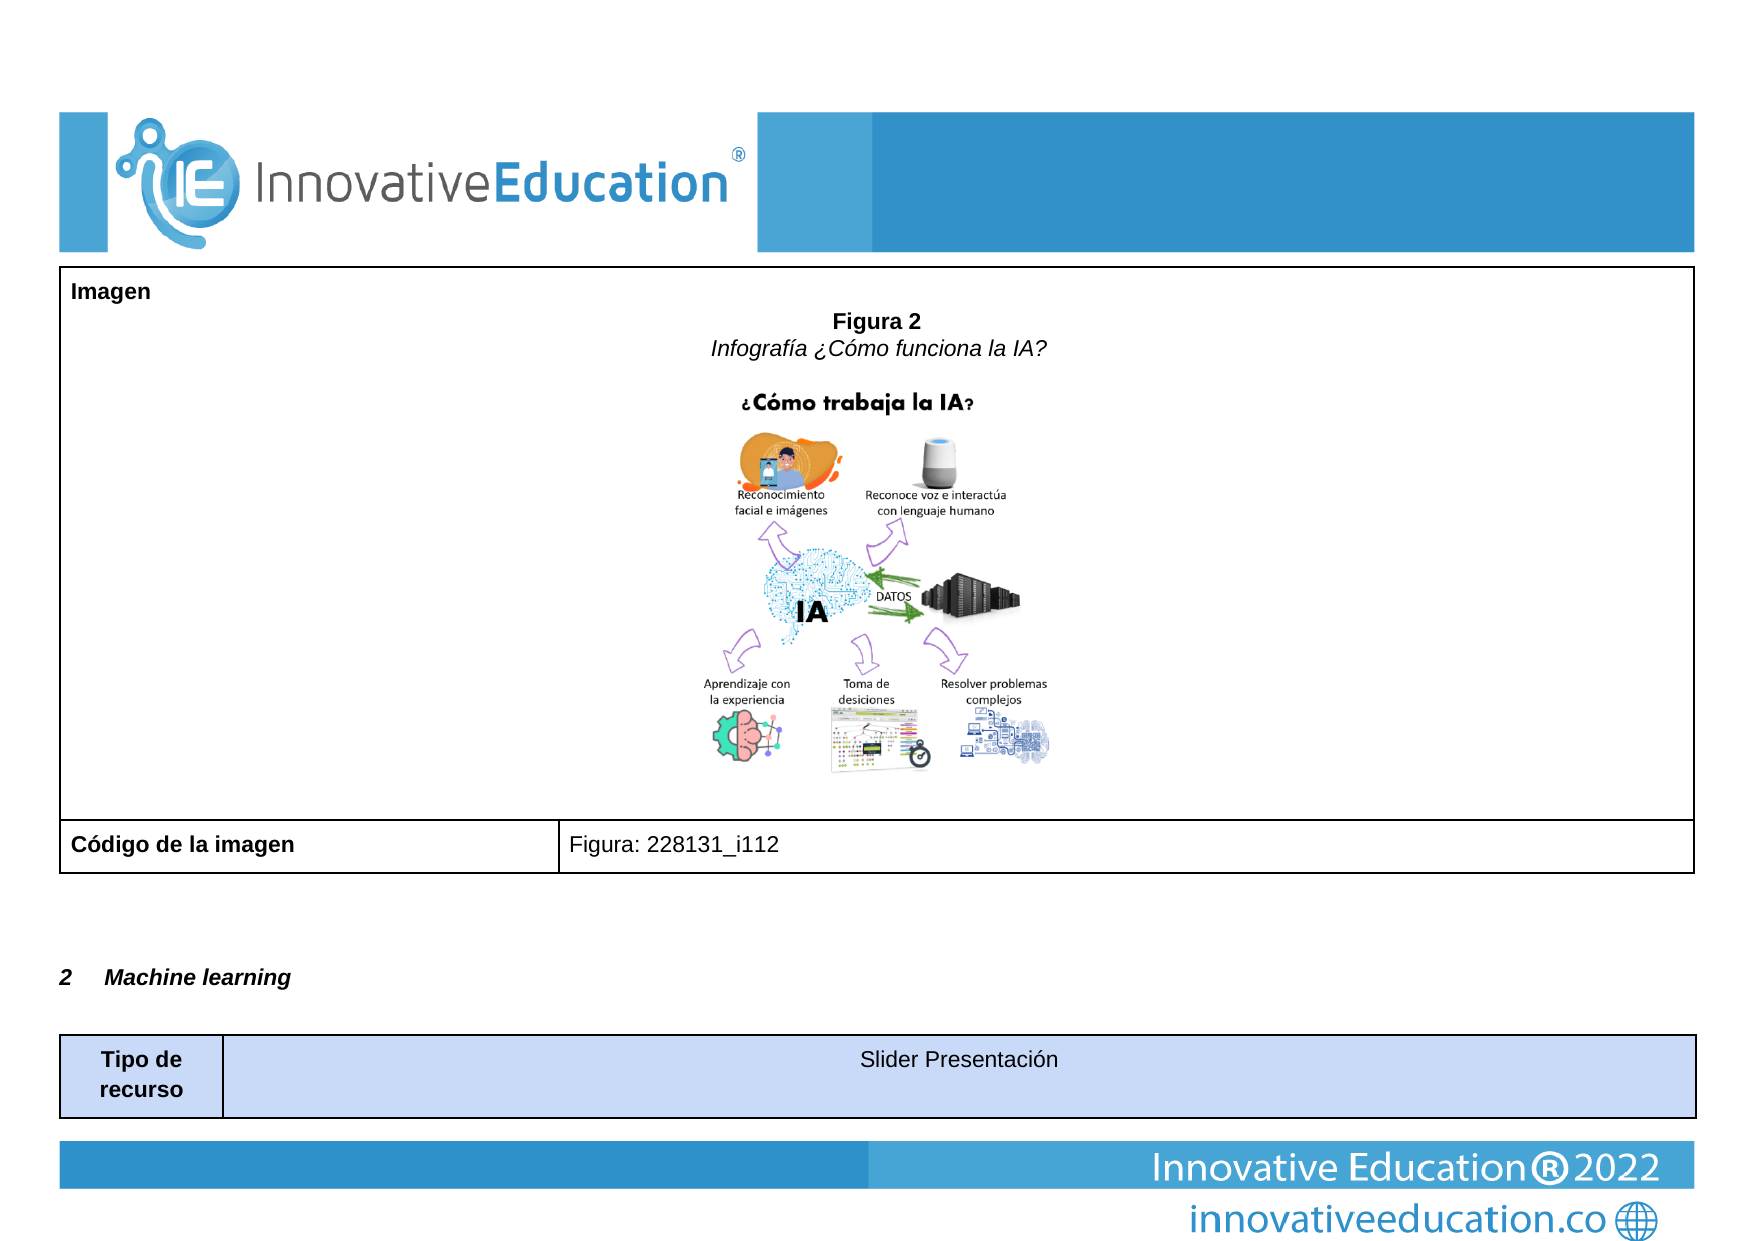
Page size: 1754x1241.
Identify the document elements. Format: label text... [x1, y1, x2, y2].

table_cell Código de la imagen [61, 821, 558, 872]
picture [59, 1139, 1695, 1241]
table_header Slider Presentación [224, 1036, 1695, 1117]
table_header Tipo de recurso [61, 1036, 222, 1117]
table_cell Figura: 228131_i112 [560, 821, 1693, 872]
subtitle Machine learning [59, 964, 1695, 991]
picture [59, 100, 1695, 266]
table_cell Imagen Figura 2 Infografía ¿Cómo funciona la IA? [61, 268, 1693, 818]
picture [696, 381, 1058, 774]
